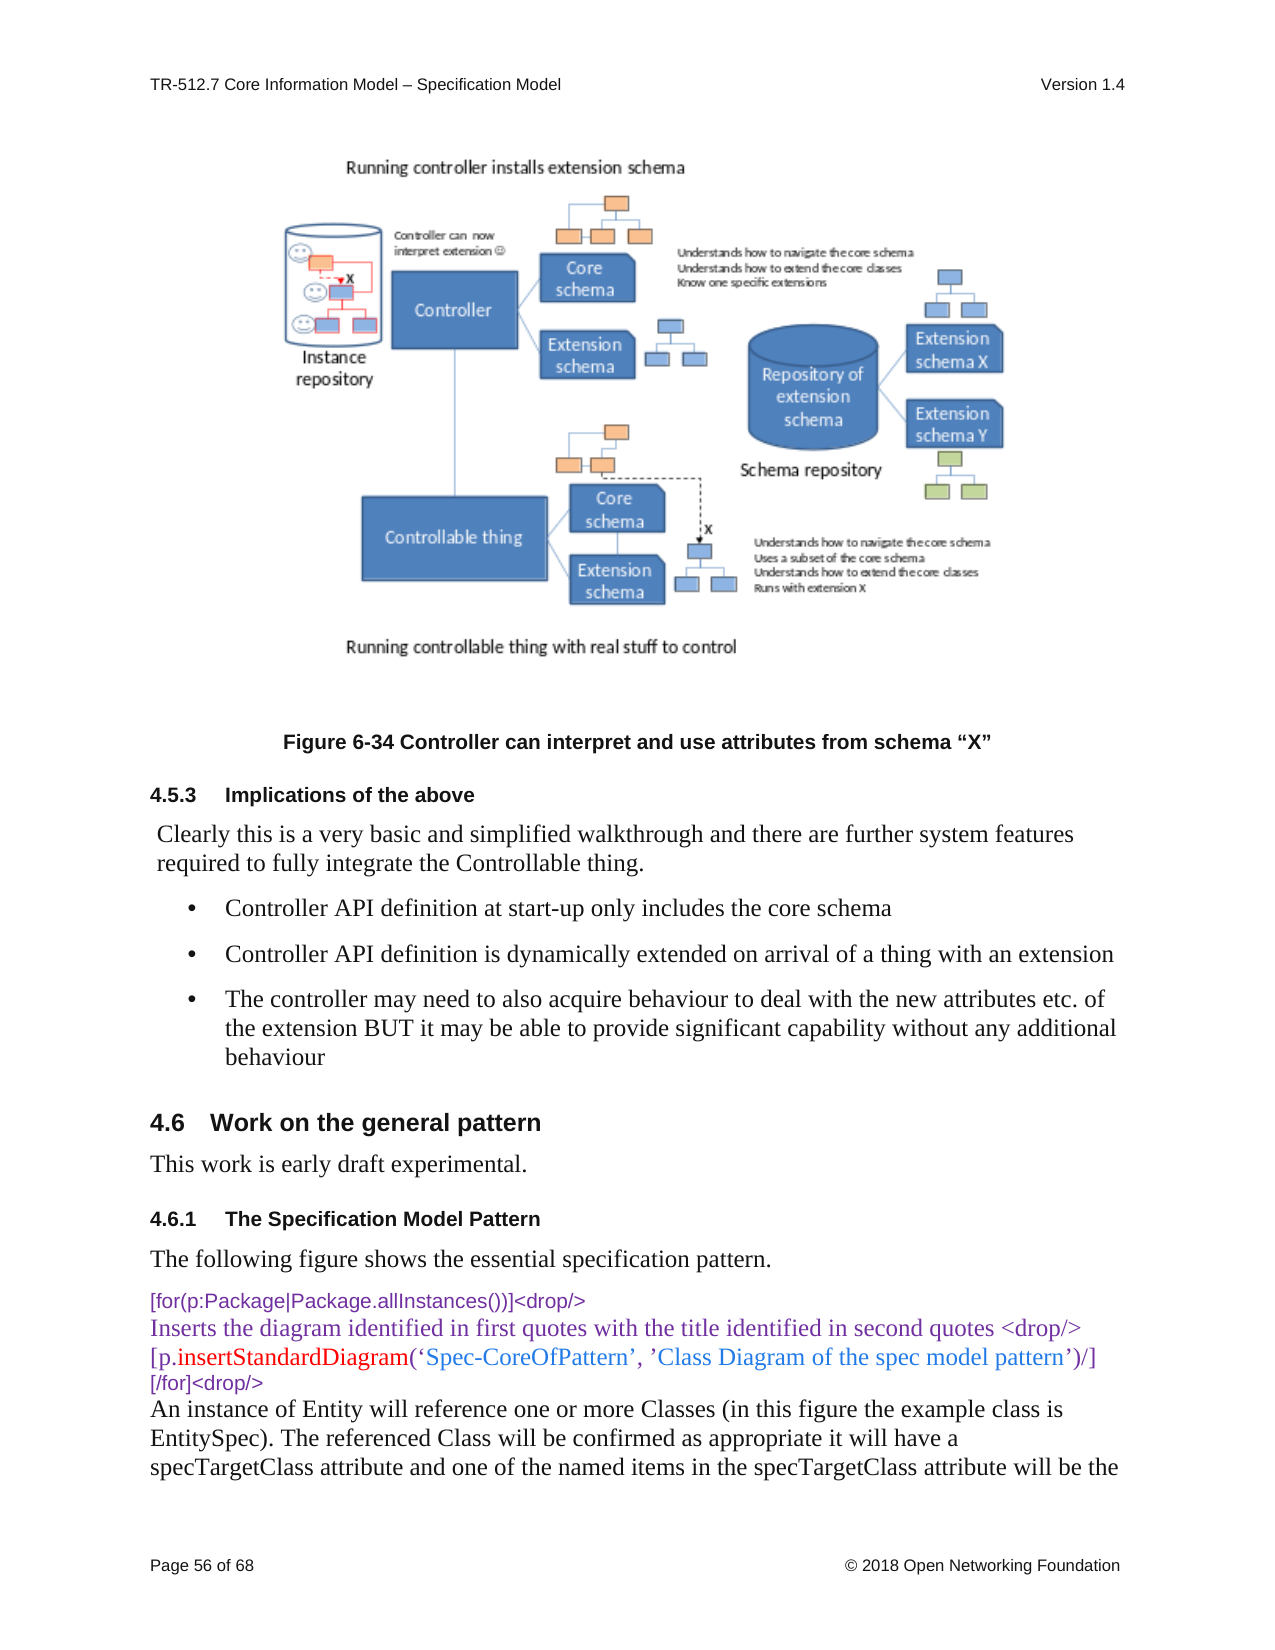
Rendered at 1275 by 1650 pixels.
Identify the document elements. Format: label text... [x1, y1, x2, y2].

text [150, 1394, 1125, 1481]
list Controller API definition is dynamically extended on arrival of a thing with an extension [187, 939, 1125, 968]
list The controller may need to also acquire behaviour to deal with the new attributes etc. of the extension BUT it may be able to provide significant capability without any additional behaviour [187, 984, 1125, 1071]
subtitle The Specification Model Pattern [150, 1207, 1125, 1231]
text Inserts the diagram identified in first quotes with the title identified in second quotes <drop/> [p.insertStandardDiagram(‘Spec-CoreOfPattern’, ’Class Diagram of the spec model pattern’)/] [150, 1313, 1125, 1371]
text Clearly this is a very basic and simplified walkthrough and there are further system features required to fully integrate the Controllable thing. [157, 819, 1125, 877]
text The following figure shows the essential specification pattern. [150, 1244, 1125, 1272]
text This work is early draft experimental. [150, 1149, 1125, 1178]
list Controller API definition at start-up only includes the core schema [187, 893, 1125, 922]
text [/for]<drop/> [150, 1371, 1125, 1394]
subtitle Implications of the above [150, 783, 1125, 807]
subtitle Work on the general pattern [150, 1108, 1125, 1137]
text [for(p:Package|Package.allInstances())]<drop/> [150, 1289, 1125, 1313]
